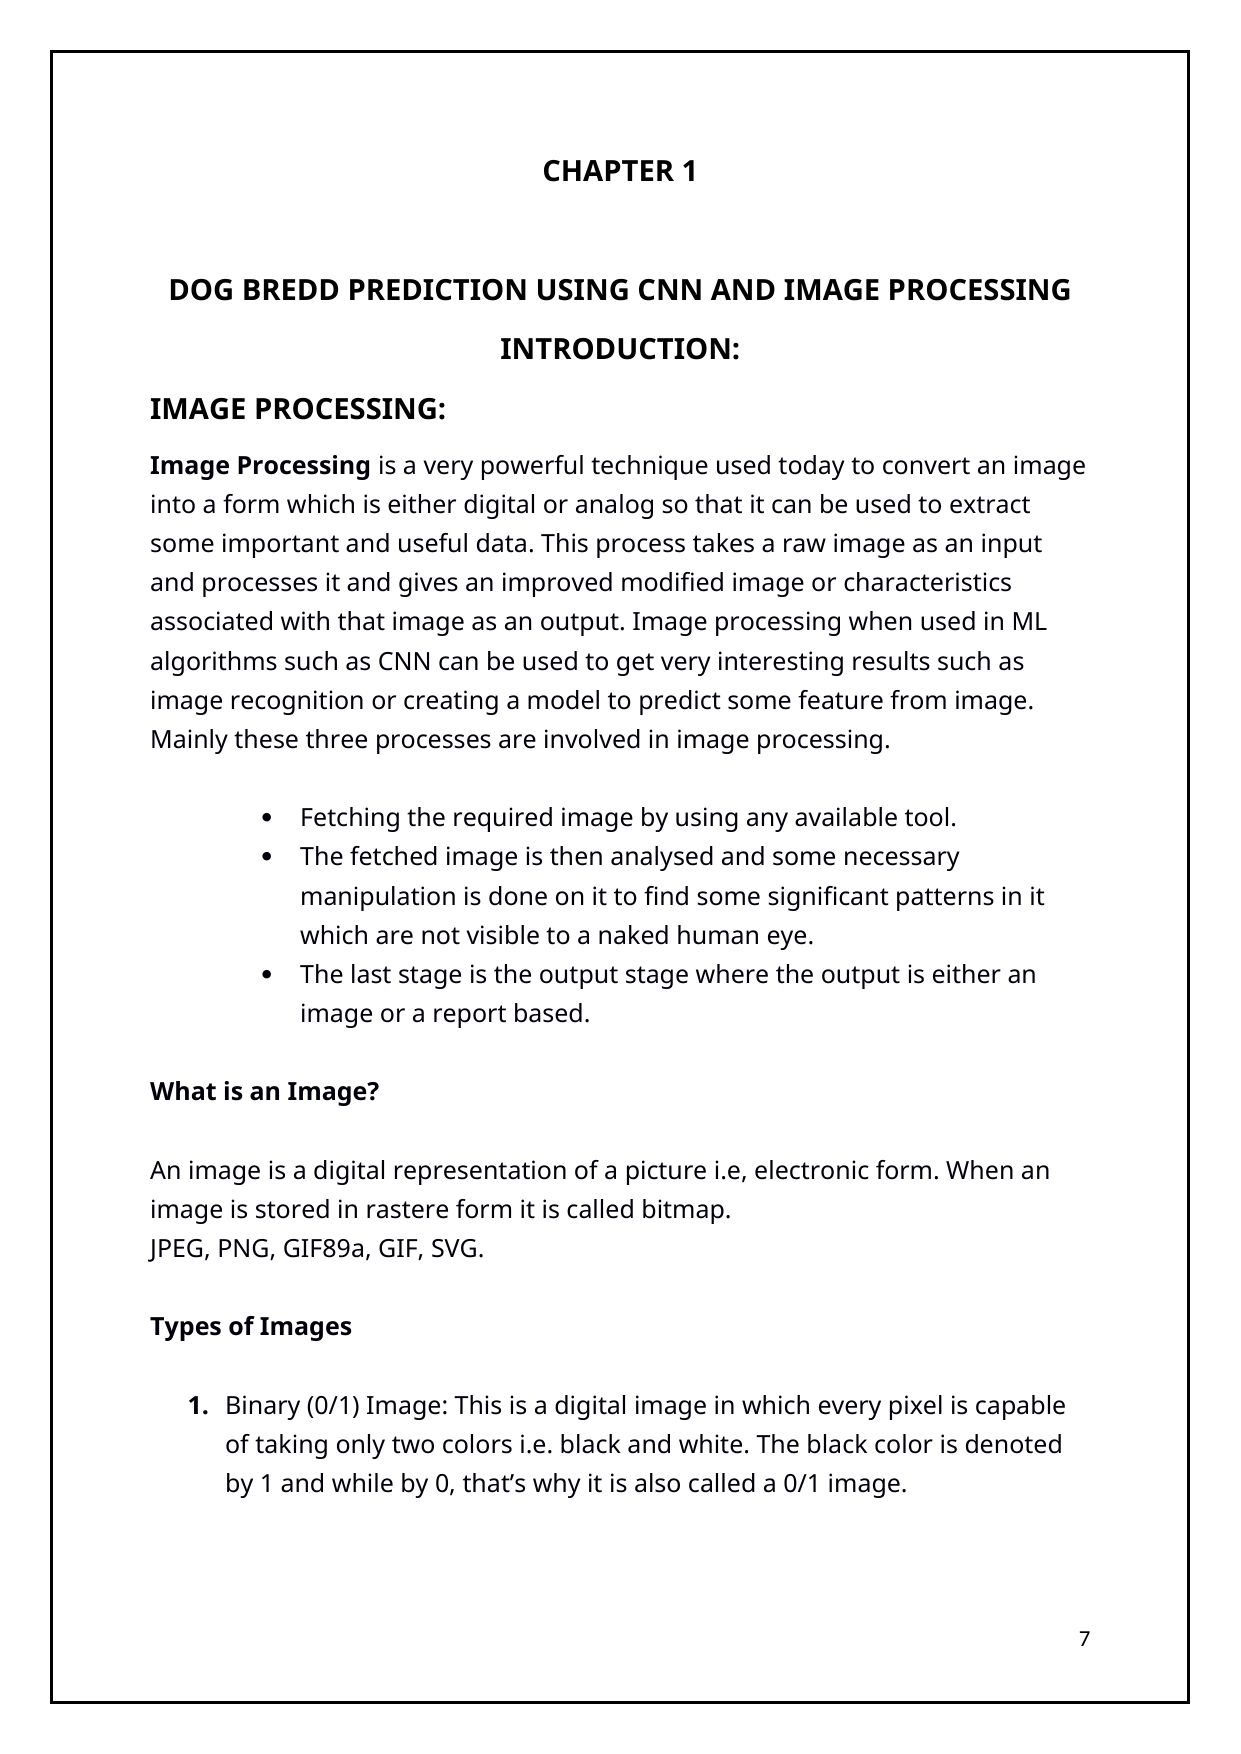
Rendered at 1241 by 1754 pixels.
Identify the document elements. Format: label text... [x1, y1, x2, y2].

list Fetching the required image by using any available tool. [262, 800, 1090, 834]
text DOG BREDD PREDICTION USING CNN AND IMAGE PROCESSING [150, 269, 1090, 309]
text Types of Images [150, 1309, 1090, 1343]
text An image is a digital representation of a picture i.e, electronic form. When an image is stored in rastere form it is called bitmap. [150, 1152, 1090, 1226]
list The fetched image is then analysed and some necessary manipulation is done on it to find some significant patterns in it which are not visible to a naked human eye. [262, 839, 1090, 951]
text What is an Image? [150, 1074, 1090, 1108]
list Binary (0/1) Image: This is a digital image in which every pixel is capable of taking only two colors i.e. black and white. The black color is denoted by 1 and while by 0, that’s why it is also called a 0/1 image. [187, 1387, 1090, 1500]
text IMAGE PROCESSING: [150, 388, 1090, 428]
text Image Processing is a very powerful technique used today to convert an image into a form which is either digital or analog so that it can be used to extract some important and useful data. This process takes a raw image as an input and processes it and gives an improved modified image or characteristics associated with that image as an output. Image processing when used in ML algorithms such as CNN can be used to get very interesting results such as image recognition or creating a model to predict some feature from image. Mainly these three processes are involved in image processing. [150, 447, 1090, 756]
text INTRODUCTION: [150, 328, 1090, 368]
text JPEG, PNG, GIF89a, GIF, SVG. [150, 1231, 1090, 1265]
list The last stage is the output stage where the output is either an image or a report based. [262, 957, 1090, 1030]
text CHAPTER 1 [150, 150, 1090, 190]
